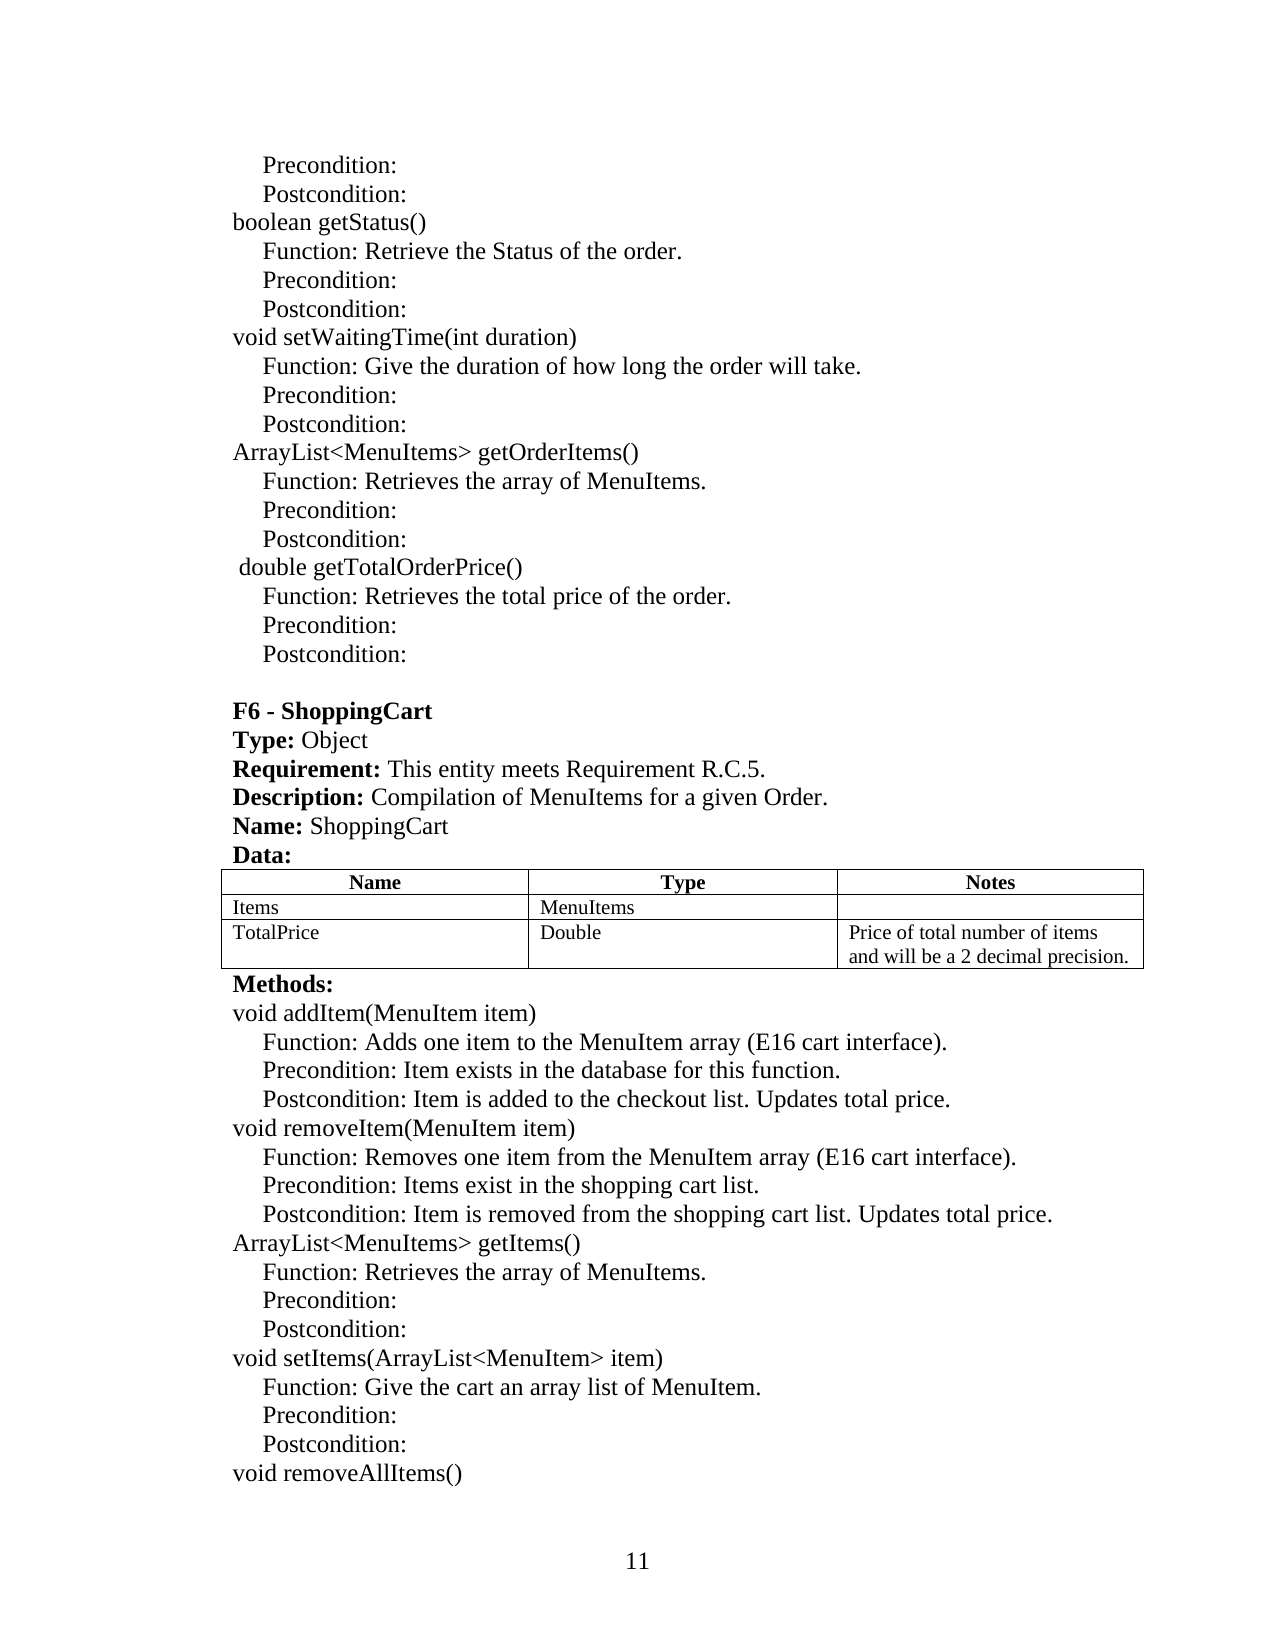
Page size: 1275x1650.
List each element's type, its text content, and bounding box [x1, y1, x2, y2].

text Function: Adds one item to the MenuItem array (E16 cart interface). [232, 1027, 1087, 1055]
text Precondition: [232, 380, 1087, 409]
text Precondition: Item exists in the database for this function. [232, 1055, 1087, 1084]
table_cell TotalPrice [222, 920, 528, 968]
text Postcondition: [232, 1429, 1087, 1458]
text Function: Retrieves the array of MenuItems. [232, 466, 1087, 495]
text F6 - ShoppingCart [232, 696, 1087, 725]
text Function: Retrieve the Status of the order. [232, 236, 1087, 265]
text Function: Removes one item from the MenuItem array (E16 cart interface). [232, 1142, 1087, 1170]
text Postcondition: Item is added to the checkout list. Updates total price. [232, 1084, 1087, 1113]
text boolean getStatus() [232, 207, 1087, 236]
text ArrayList<MenuItems> getItems() [232, 1228, 1087, 1257]
text Methods: [232, 969, 1087, 998]
text ArrayList<MenuItems> getOrderItems() [232, 437, 1087, 466]
text Postcondition: Item is removed from the shopping cart list. Updates total price. [232, 1199, 1087, 1228]
text Postcondition: [232, 409, 1087, 437]
text Function: Give the cart an array list of MenuItem. [232, 1372, 1087, 1400]
table_cell Items [222, 895, 528, 919]
table_header Notes [838, 870, 1143, 894]
text Precondition: [232, 1400, 1087, 1429]
table_cell [838, 895, 1143, 919]
text Description: Compilation of MenuItems for a given Order. [232, 782, 1087, 811]
table_cell MenuItems [529, 895, 837, 919]
text Function: Retrieves the total price of the order. [232, 581, 1087, 610]
table_header Type [529, 870, 837, 894]
text Postcondition: [232, 1314, 1087, 1343]
text void setWaitingTime(int duration) [232, 322, 1087, 351]
text void removeAllItems() [232, 1458, 1087, 1487]
text Name: ShoppingCart [232, 811, 1087, 840]
text Postcondition: [232, 524, 1087, 552]
text Type: Object [232, 725, 1087, 754]
text Postcondition: [232, 294, 1087, 322]
text Postcondition: [232, 179, 1087, 207]
text Postcondition: [232, 639, 1087, 667]
table_cell Price of total number of items and will be a 2 decimal precision. [838, 920, 1143, 968]
text Precondition: [232, 1285, 1087, 1314]
text Precondition: [232, 495, 1087, 524]
text Precondition: [232, 610, 1087, 639]
text Function: Retrieves the array of MenuItems. [232, 1257, 1087, 1285]
text Precondition: [232, 265, 1087, 294]
text Function: Give the duration of how long the order will take. [232, 351, 1087, 380]
text void addItem(MenuItem item) [232, 998, 1087, 1027]
text void removeItem(MenuItem item) [232, 1113, 1087, 1142]
text Precondition: Items exist in the shopping cart list. [232, 1170, 1087, 1199]
table_cell Double [529, 920, 837, 968]
table_header Name [222, 870, 528, 894]
text Precondition: [232, 150, 1087, 179]
text Data: [232, 840, 1087, 869]
text double getTotalOrderPrice() [232, 552, 1087, 581]
text Requirement: This entity meets Requirement R.C.5. [232, 754, 1087, 782]
text void setItems(ArrayList<MenuItem> item) [232, 1343, 1087, 1372]
